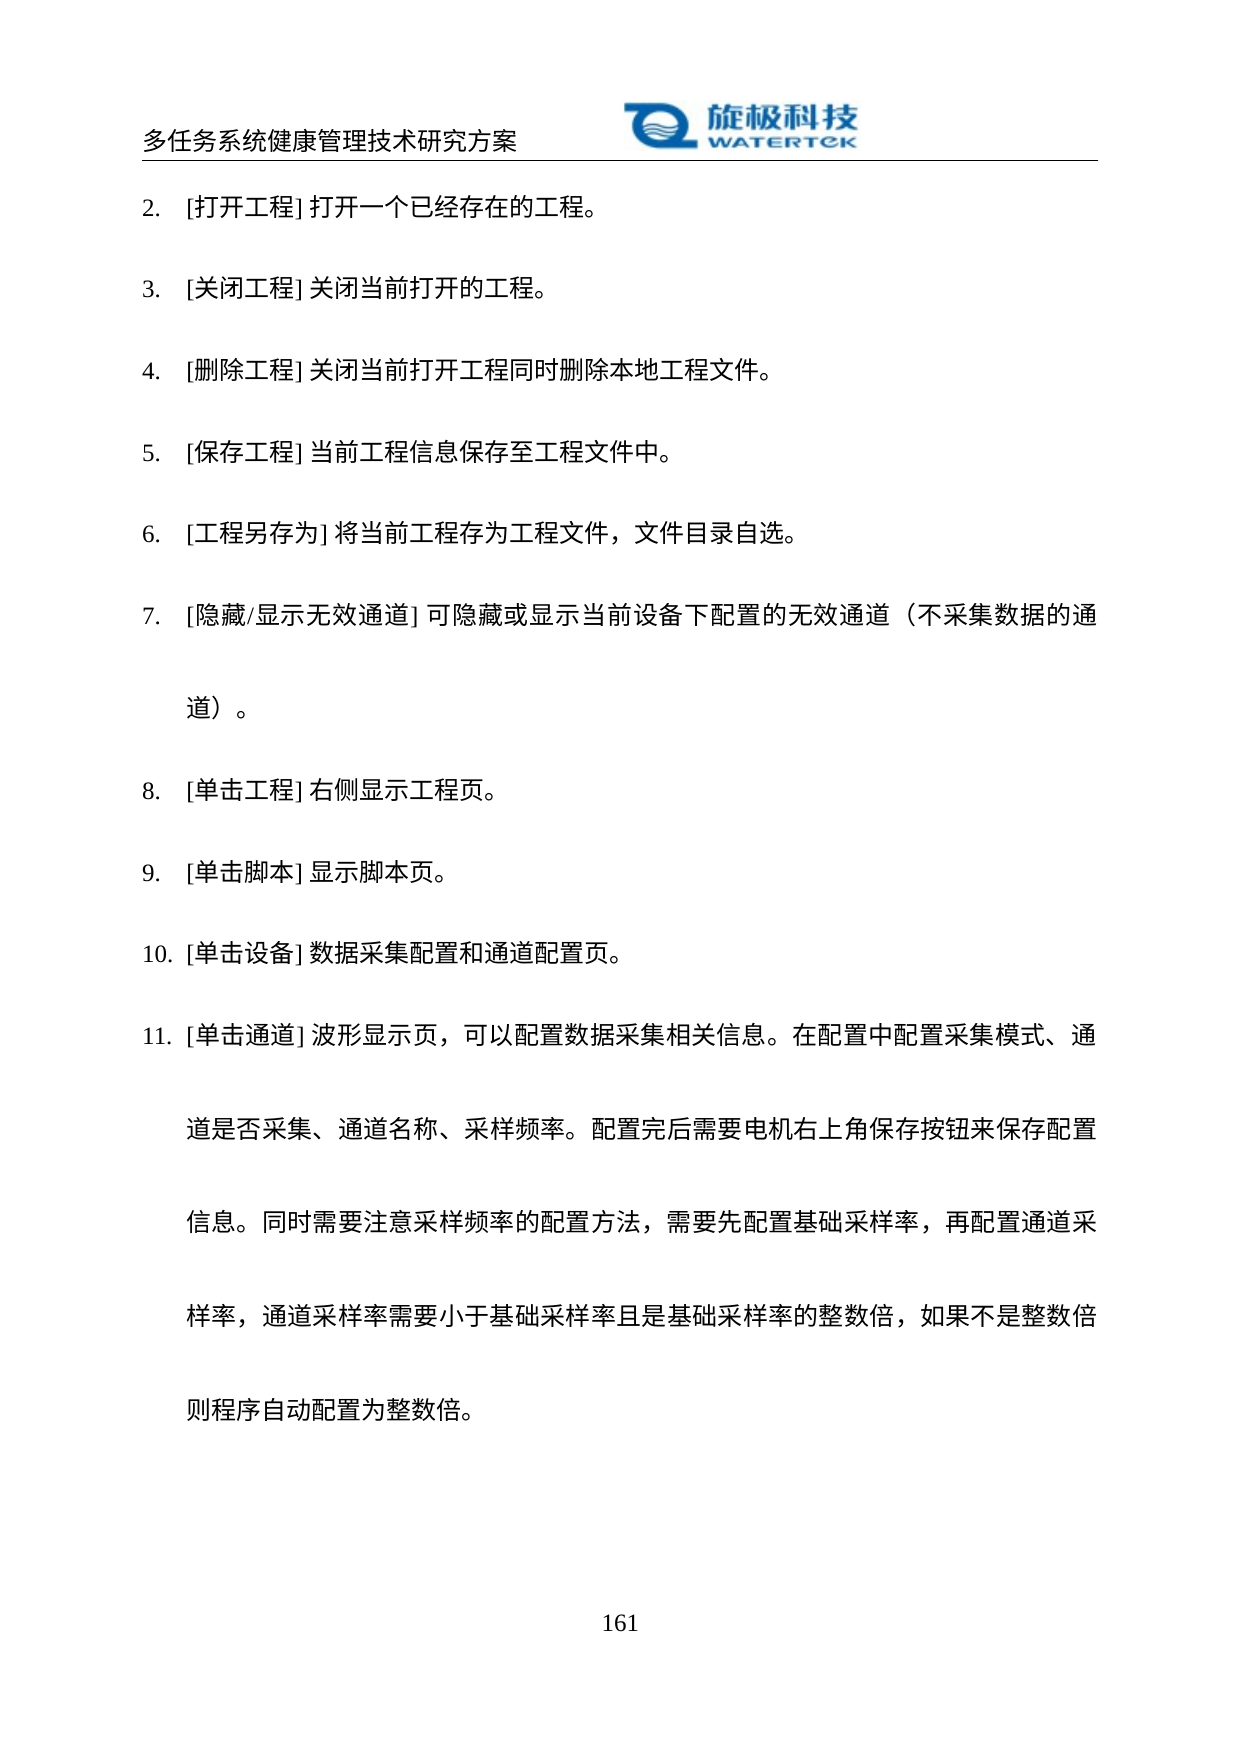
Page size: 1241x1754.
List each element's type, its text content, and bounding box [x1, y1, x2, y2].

list [打开工程] 打开一个已经存在的工程。 [142, 171, 1098, 239]
picture [623, 100, 861, 151]
list [单击工程] 右侧显示工程页。 [142, 755, 1098, 823]
list [关闭工程] 关闭当前打开的工程。 [142, 253, 1098, 321]
list [删除工程] 关闭当前打开工程同时删除本地工程文件。 [142, 334, 1098, 402]
list [保存工程] 当前工程信息保存至工程文件中。 [142, 416, 1098, 484]
list [单击脚本] 显示脚本页。 [142, 836, 1098, 904]
list [单击通道] 波形显示页，可以配置数据采集相关信息。在配置中配置采集模式、通道是否采集、通道名称、采样频率。配置完后需要电机右上角保存按钮来保存配置信息。同时需要注意采样频率的配置方法，需要先配置基础采样率，再配置通道采样率，通道采样率需要小于基础采样率且是基础采样率的整数倍，如果不是整数倍则程序自动配置为整数倍。 [142, 1000, 1098, 1442]
list [工程另存为] 将当前工程存为工程文件，文件目录自选。 [142, 498, 1098, 566]
list [隐藏/显示无效通道] 可隐藏或显示当前设备下配置的无效通道（不采集数据的通道）。 [142, 579, 1098, 741]
list [单击设备] 数据采集配置和通道配置页。 [142, 918, 1098, 986]
